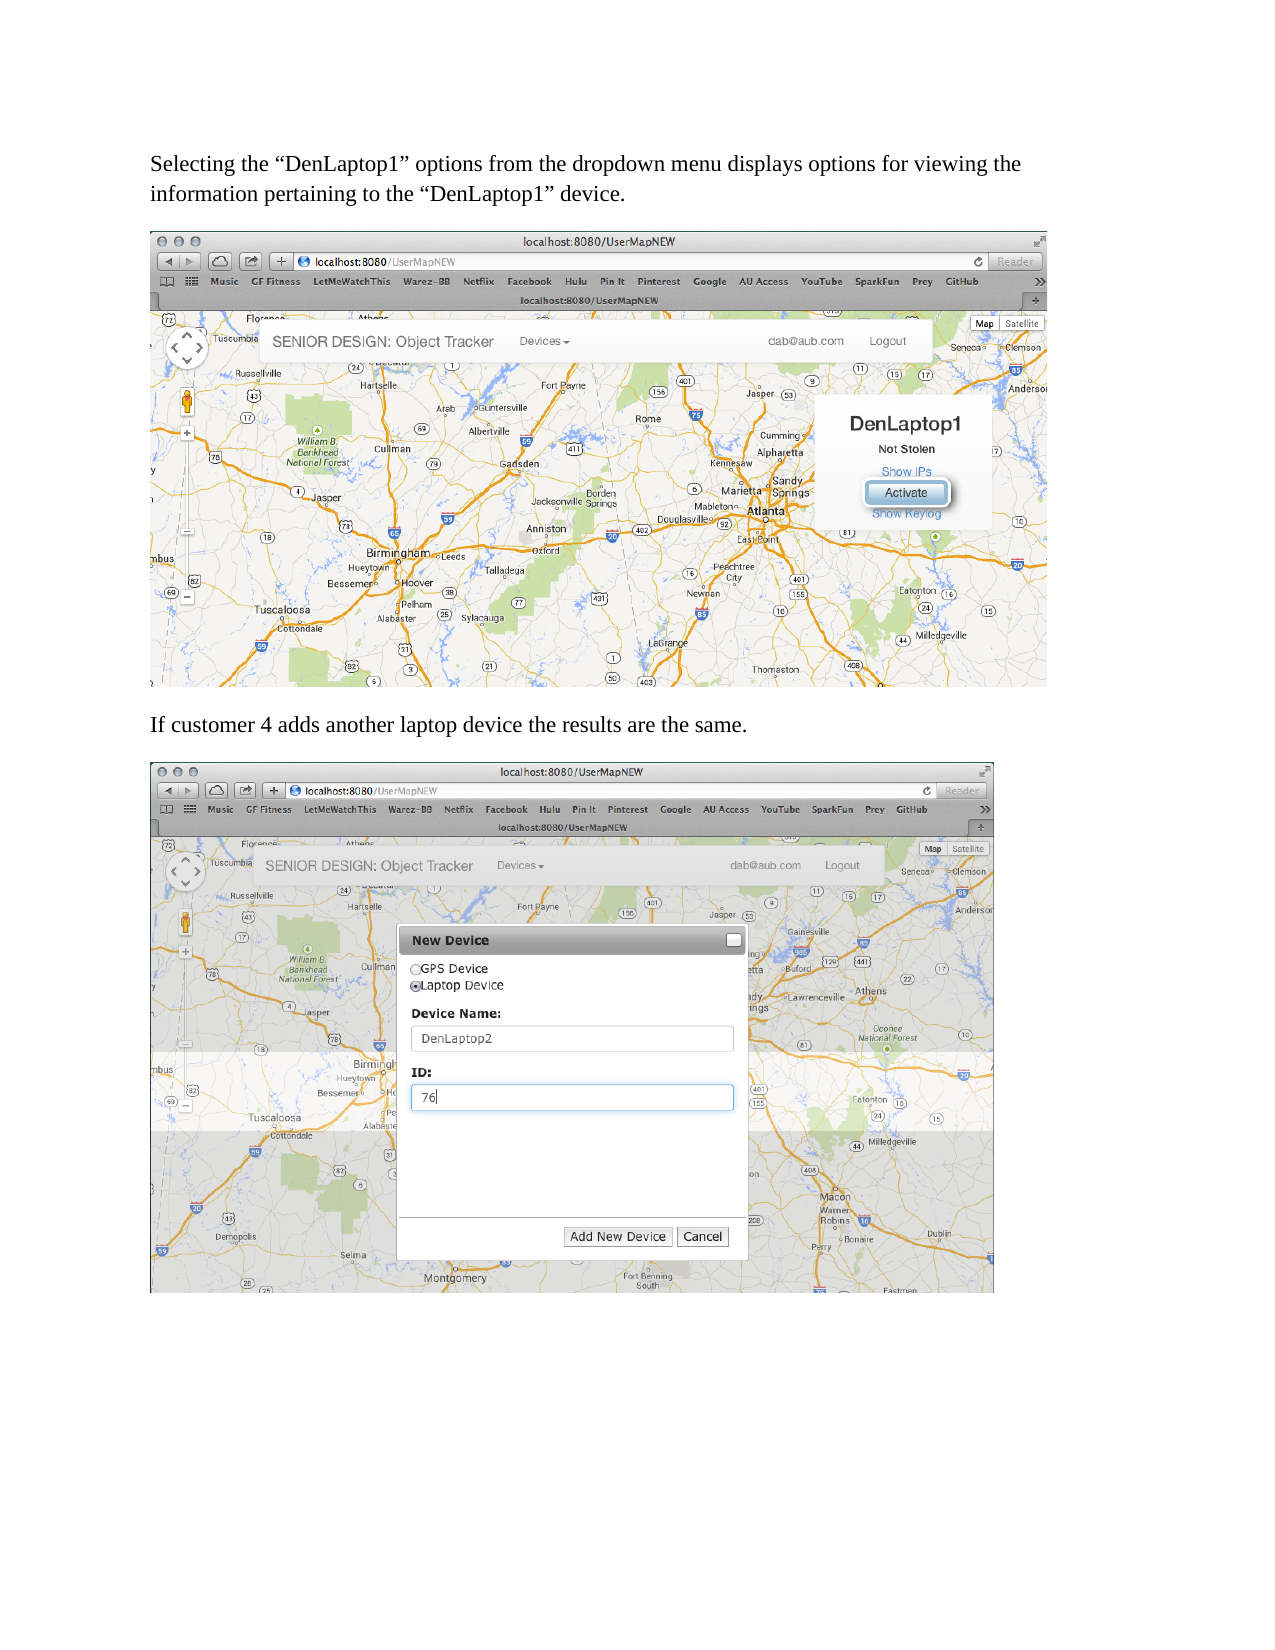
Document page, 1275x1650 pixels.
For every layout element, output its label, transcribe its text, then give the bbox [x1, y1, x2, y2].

picture [150, 762, 994, 1293]
text Selecting the “DenLaptop1” options from the dropdown menu displays options for viewing the information pertaining to the “DenLaptop1” device. [150, 150, 1125, 207]
picture [150, 231, 1048, 687]
text If customer 4 adds another laptop device the results are the same. [150, 711, 1125, 738]
